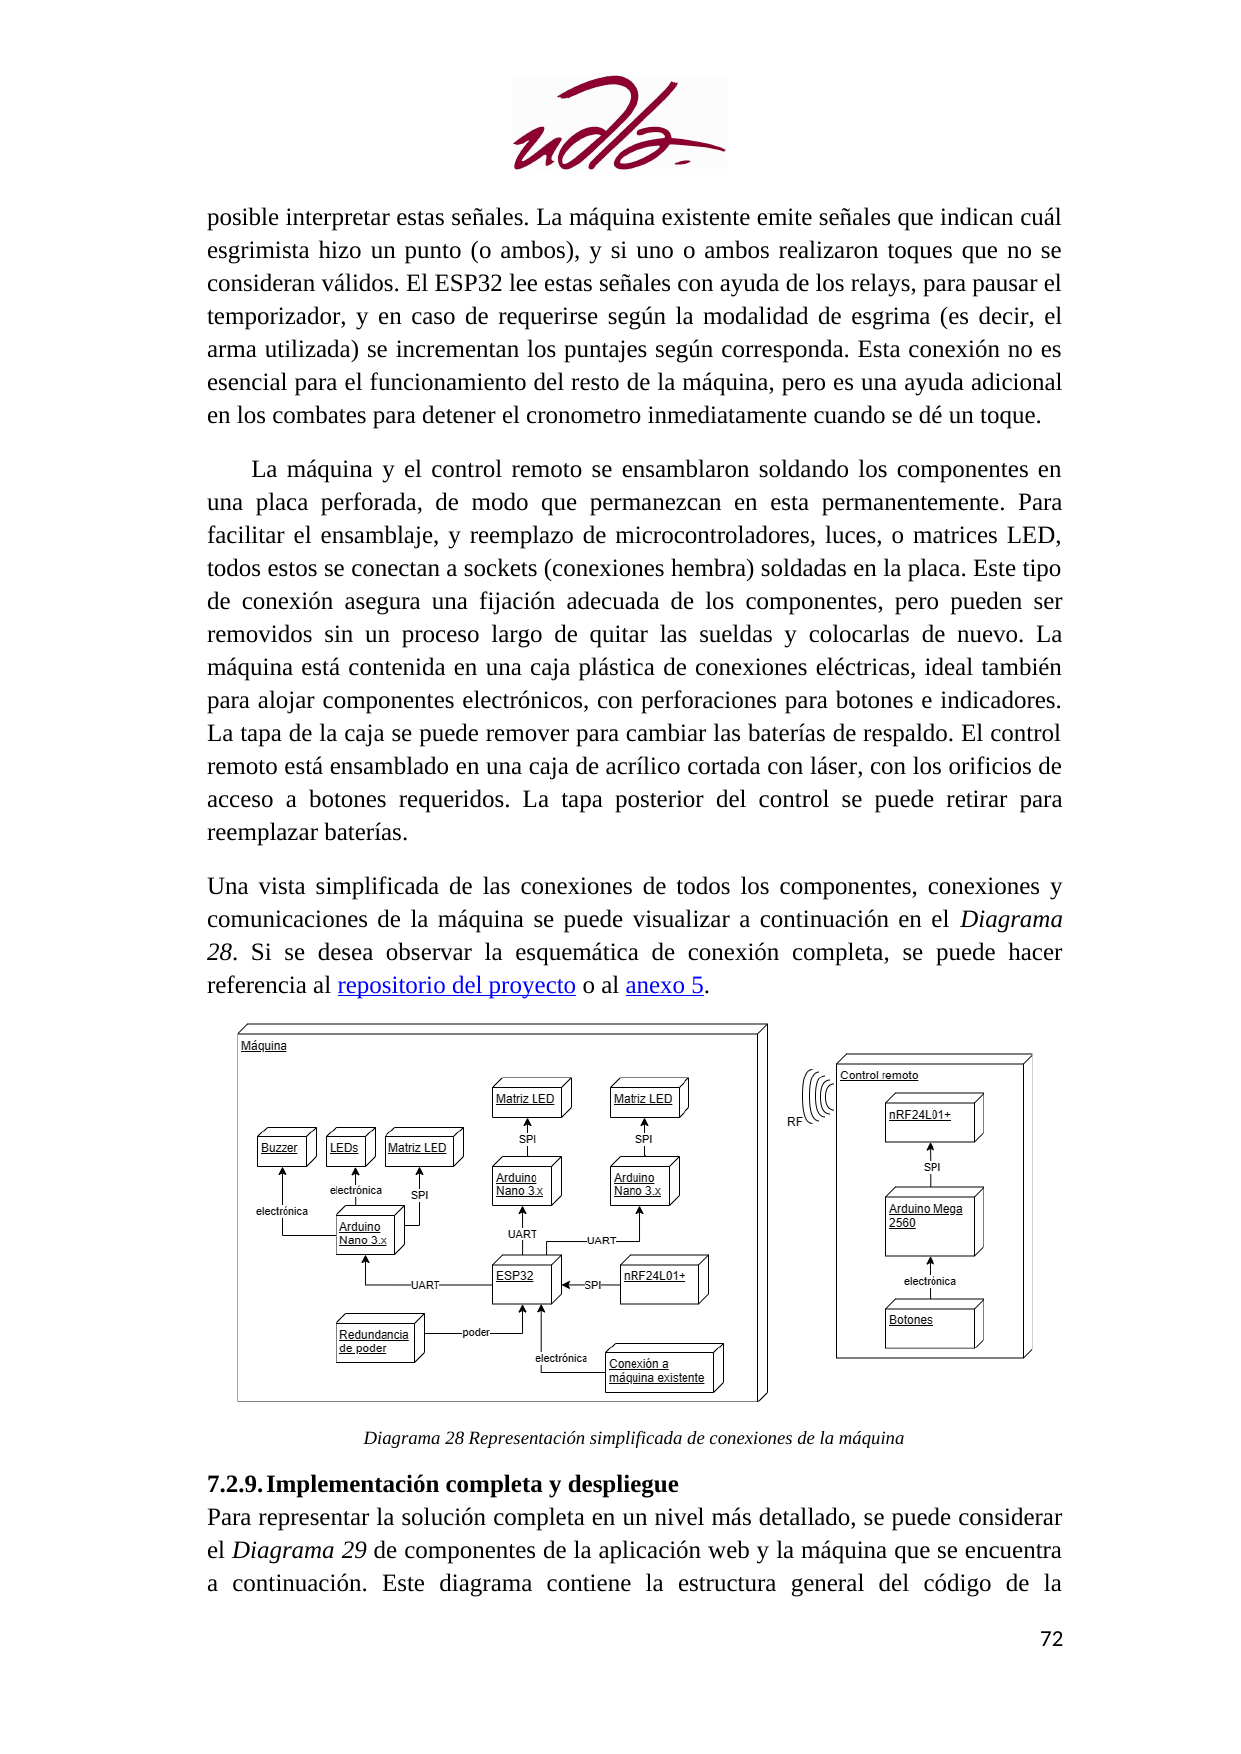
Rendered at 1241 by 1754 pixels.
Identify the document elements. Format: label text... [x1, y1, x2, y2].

text Diagrama 28 Representación simplificada de conexiones de la máquina [207, 1427, 1063, 1448]
picture [237, 1023, 1033, 1402]
text Una vista simplificada de las conexiones de todos los componentes, conexiones y comunicaciones de la máquina se puede visualizar a continuación en el Diagrama 28. Si se desea observar la esquemática de conexión completa, se puede hacer referencia al repositorio del proyecto o al anexo 5. [207, 871, 1063, 998]
text La máquina y el control remoto se ensamblaron soldando los componentes en una placa perforada, de modo que permanezcan en esta permanentemente. Para facilitar el ensamblaje, y reemplazo de microcontroladores, luces, o matrices LED, todos estos se conectan a sockets (conexiones hembra) soldadas en la placa. Este tipo de conexión asegura una fijación adecuada de los componentes, pero pueden ser removidos sin un proceso largo de quitar las sueldas y colocarlas de nuevo. La máquina está contenida en una caja plástica de conexiones eléctricas, ideal también para alojar componentes electrónicos, con perforaciones para botones e indicadores. La tapa de la caja se puede remover para cambiar las baterías de respaldo. El control remoto está ensamblado en una caja de acrílico cortada con láser, con los orificios de acceso a botones requeridos. La tapa posterior del control se puede retirar para reemplazar baterías. [207, 454, 1063, 846]
picture [509, 73, 731, 174]
subtitle Implementación completa y despliegue [207, 1469, 1063, 1498]
